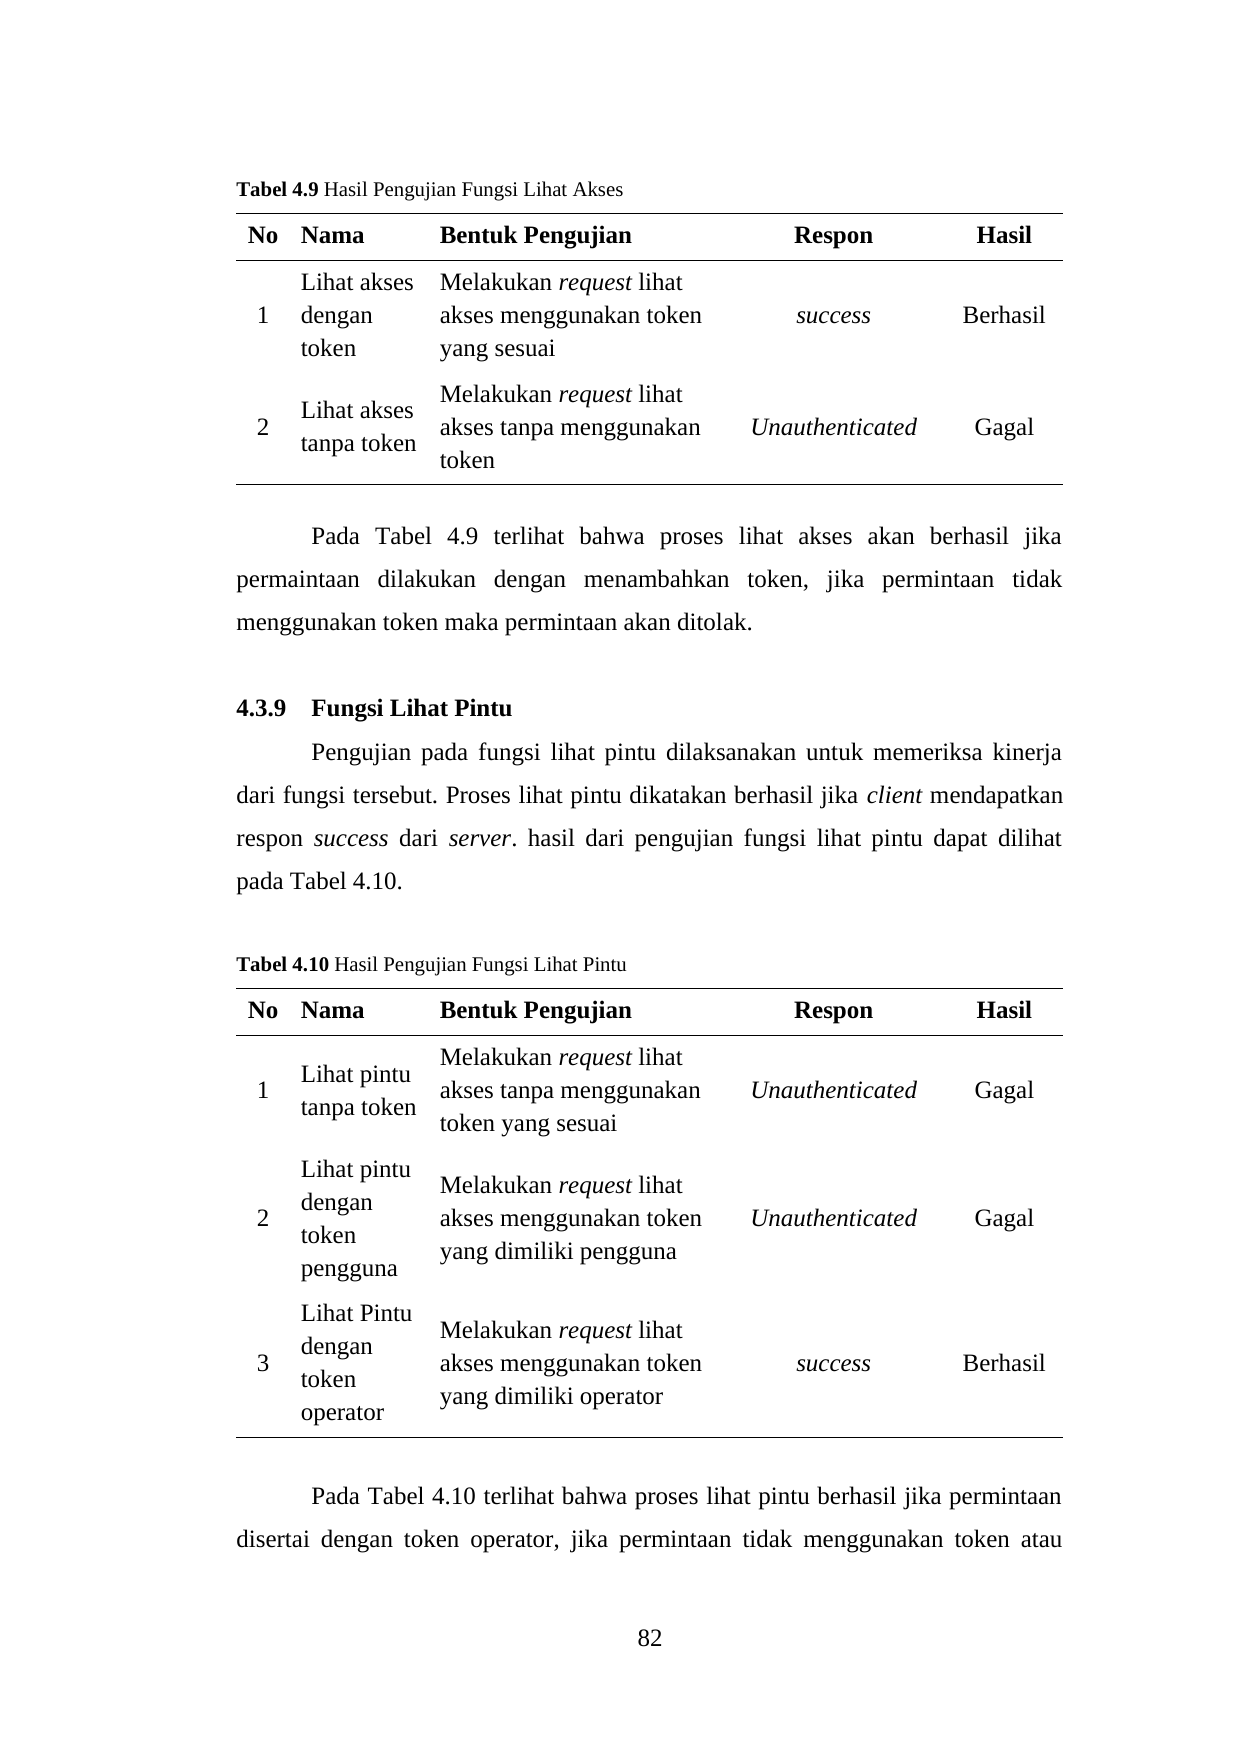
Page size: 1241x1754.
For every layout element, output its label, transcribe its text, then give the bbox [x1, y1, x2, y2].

table_header Bentuk Pengujian [428, 214, 722, 260]
table_cell Gagal [945, 373, 1063, 484]
table_cell Lihat akses tanpa token [289, 373, 428, 484]
table_cell Melakukan request lihat akses menggunakan token yang sesuai [428, 261, 722, 372]
table_header Bentuk Pengujian [428, 989, 722, 1035]
text Pengujian pada fungsi lihat pintu dilaksanakan untuk memeriksa kinerja dari fungsi tersebut. Proses lihat pintu dikatakan berhasil jika client mendapatkan respon success dari server. hasil dari pengujian fungsi lihat pintu dapat dilihat pada Tabel 4.10. [236, 737, 1063, 895]
table_cell Lihat akses dengan token [289, 261, 428, 372]
table_cell 1 [236, 261, 289, 372]
table_cell Berhasil [945, 1292, 1063, 1437]
text Tabel 4.10 Hasil Pengujian Fungsi Lihat Pintu [236, 952, 1063, 976]
table_cell success [722, 261, 945, 372]
table_cell 3 [236, 1292, 289, 1437]
table_cell Melakukan request lihat akses tanpa menggunakan token [428, 373, 722, 484]
table_cell 2 [236, 1148, 289, 1292]
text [236, 1481, 1063, 1553]
table_header Hasil [945, 214, 1063, 260]
table_cell Gagal [945, 1148, 1063, 1292]
table_cell 1 [236, 1036, 289, 1147]
table_header Respon [722, 989, 945, 1035]
table_cell Lihat pintu dengan token pengguna [289, 1148, 428, 1292]
table_header Nama [289, 214, 428, 260]
table_cell Berhasil [945, 261, 1063, 372]
table_cell Melakukan request lihat akses tanpa menggunakan token yang sesuai [428, 1036, 722, 1147]
table_header No [236, 214, 289, 260]
text Fungsi Lihat Pintu [236, 693, 1063, 722]
table_cell Unauthenticated [722, 1148, 945, 1292]
table_cell Lihat pintu tanpa token [289, 1036, 428, 1147]
table_cell Unauthenticated [722, 1036, 945, 1147]
table_header Nama [289, 989, 428, 1035]
table_cell Unauthenticated [722, 373, 945, 484]
table_header No [236, 989, 289, 1035]
text Pada Tabel 4.9 terlihat bahwa proses lihat akses akan berhasil jika permaintaan dilakukan dengan menambahkan token, jika permintaan tidak menggunakan token maka permintaan akan ditolak. [236, 521, 1063, 636]
table_cell success [722, 1292, 945, 1437]
table_header Hasil [945, 989, 1063, 1035]
table_cell 2 [236, 373, 289, 484]
text Tabel 4.9 Hasil Pengujian Fungsi Lihat Akses [236, 177, 1063, 201]
table_cell Gagal [945, 1036, 1063, 1147]
table_header Respon [722, 214, 945, 260]
table_cell Melakukan request lihat akses menggunakan token yang dimiliki operator [428, 1292, 722, 1437]
table_cell Melakukan request lihat akses menggunakan token yang dimiliki pengguna [428, 1148, 722, 1292]
table_cell Lihat Pintu dengan token operator [289, 1292, 428, 1437]
